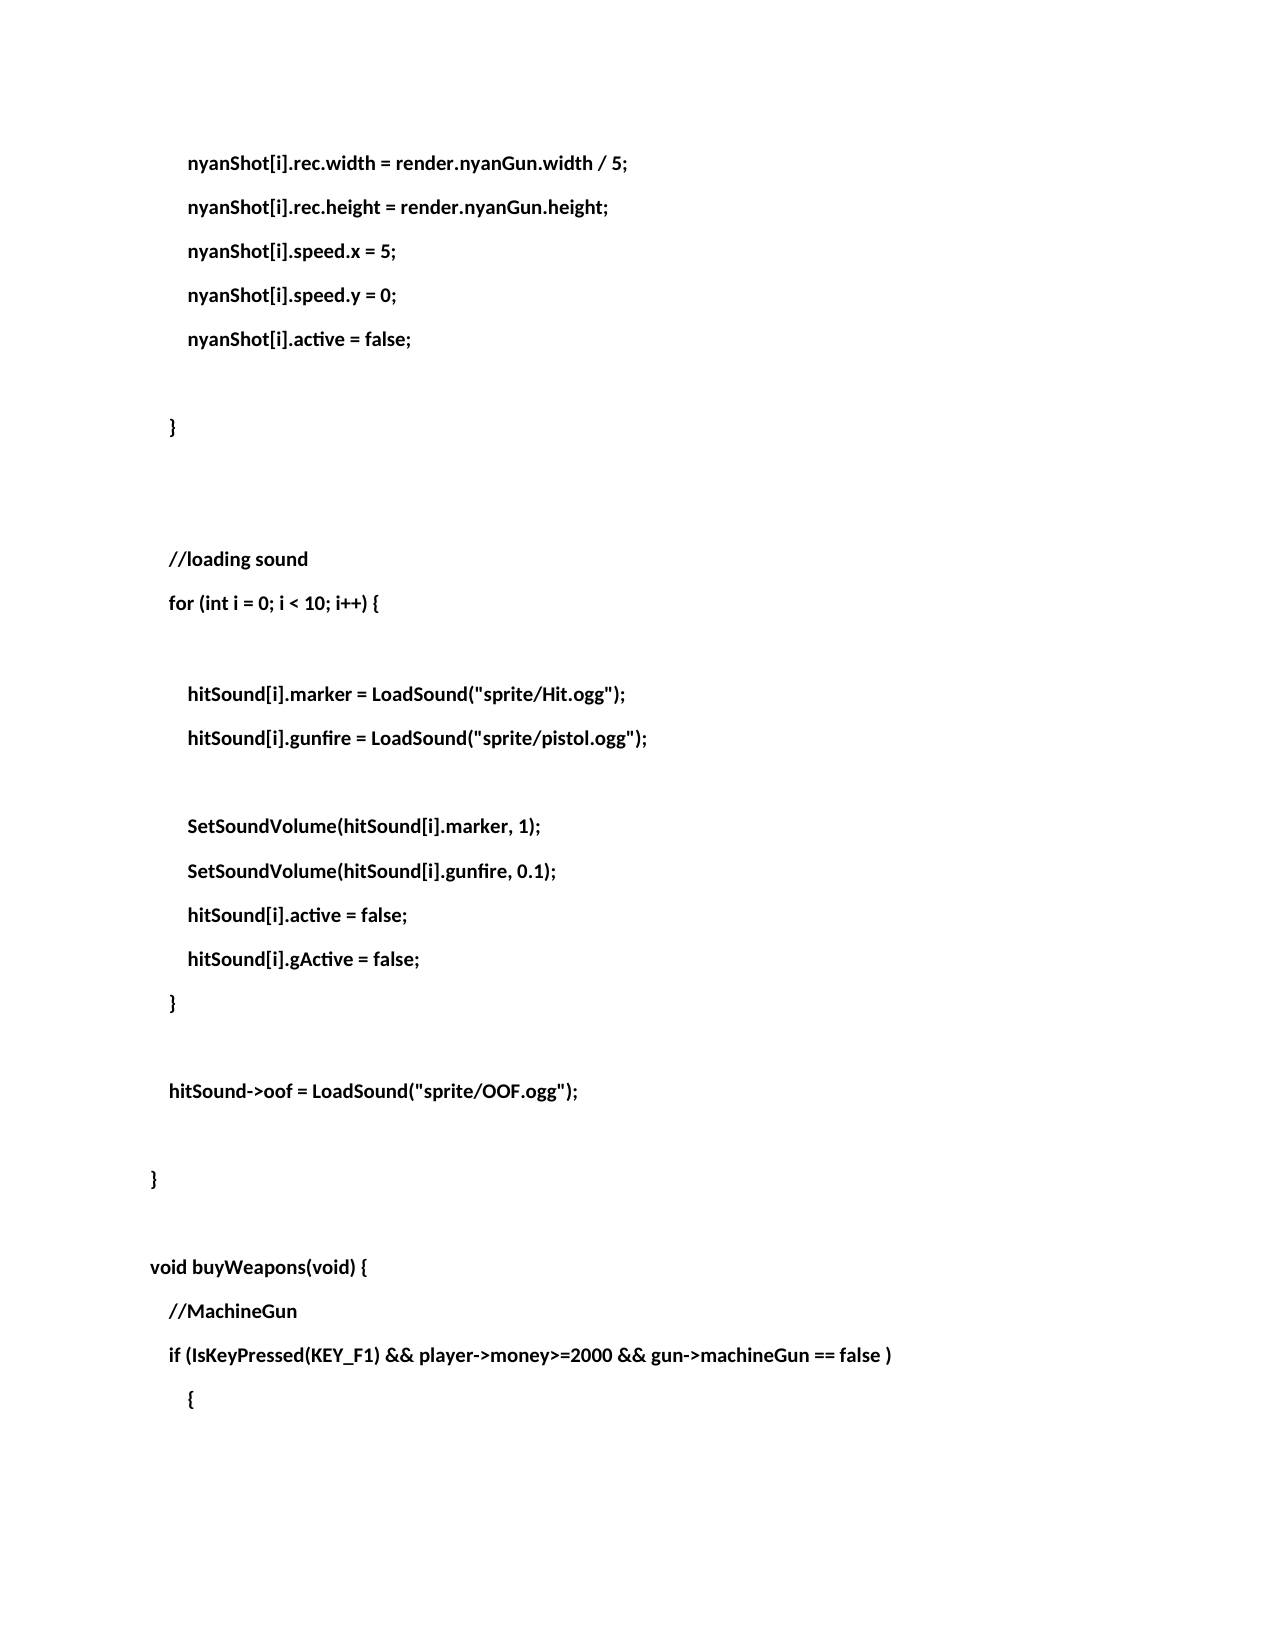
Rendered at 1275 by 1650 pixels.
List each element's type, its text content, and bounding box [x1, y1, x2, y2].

text if (IsKeyPressed(KEY_F1) && player->money>=2000 && gun->machineGun == false ) [150, 1342, 1125, 1368]
text hitSound[i].marker = LoadSound("sprite/Hit.ogg"); [150, 682, 1125, 707]
text nyanShot[i].speed.y = 0; [150, 282, 1125, 308]
text nyanShot[i].active = false; [150, 326, 1125, 352]
text SetSoundVolume(hitSound[i].marker, 1); [150, 814, 1125, 839]
text { [150, 1387, 1125, 1412]
text } [150, 990, 1125, 1015]
text hitSound[i].gActive = false; [150, 946, 1125, 971]
text nyanShot[i].rec.width = render.nyanGun.width / 5; [150, 150, 1125, 175]
text nyanShot[i].speed.x = 5; [150, 238, 1125, 263]
text //loading sound [150, 547, 1125, 572]
text for (int i = 0; i < 10; i++) { [150, 591, 1125, 616]
text nyanShot[i].rec.height = render.nyanGun.height; [150, 194, 1125, 219]
text SetSoundVolume(hitSound[i].gunfire, 0.1); [150, 858, 1125, 883]
text void buyWeapons(void) { [150, 1254, 1125, 1280]
text hitSound[i].gunfire = LoadSound("sprite/pistol.ogg"); [150, 726, 1125, 751]
text } [150, 414, 1125, 440]
text hitSound[i].active = false; [150, 902, 1125, 927]
text } [150, 1166, 1125, 1192]
text hitSound->oof = LoadSound("sprite/OOF.ogg"); [150, 1078, 1125, 1103]
text //MachineGun [150, 1298, 1125, 1324]
